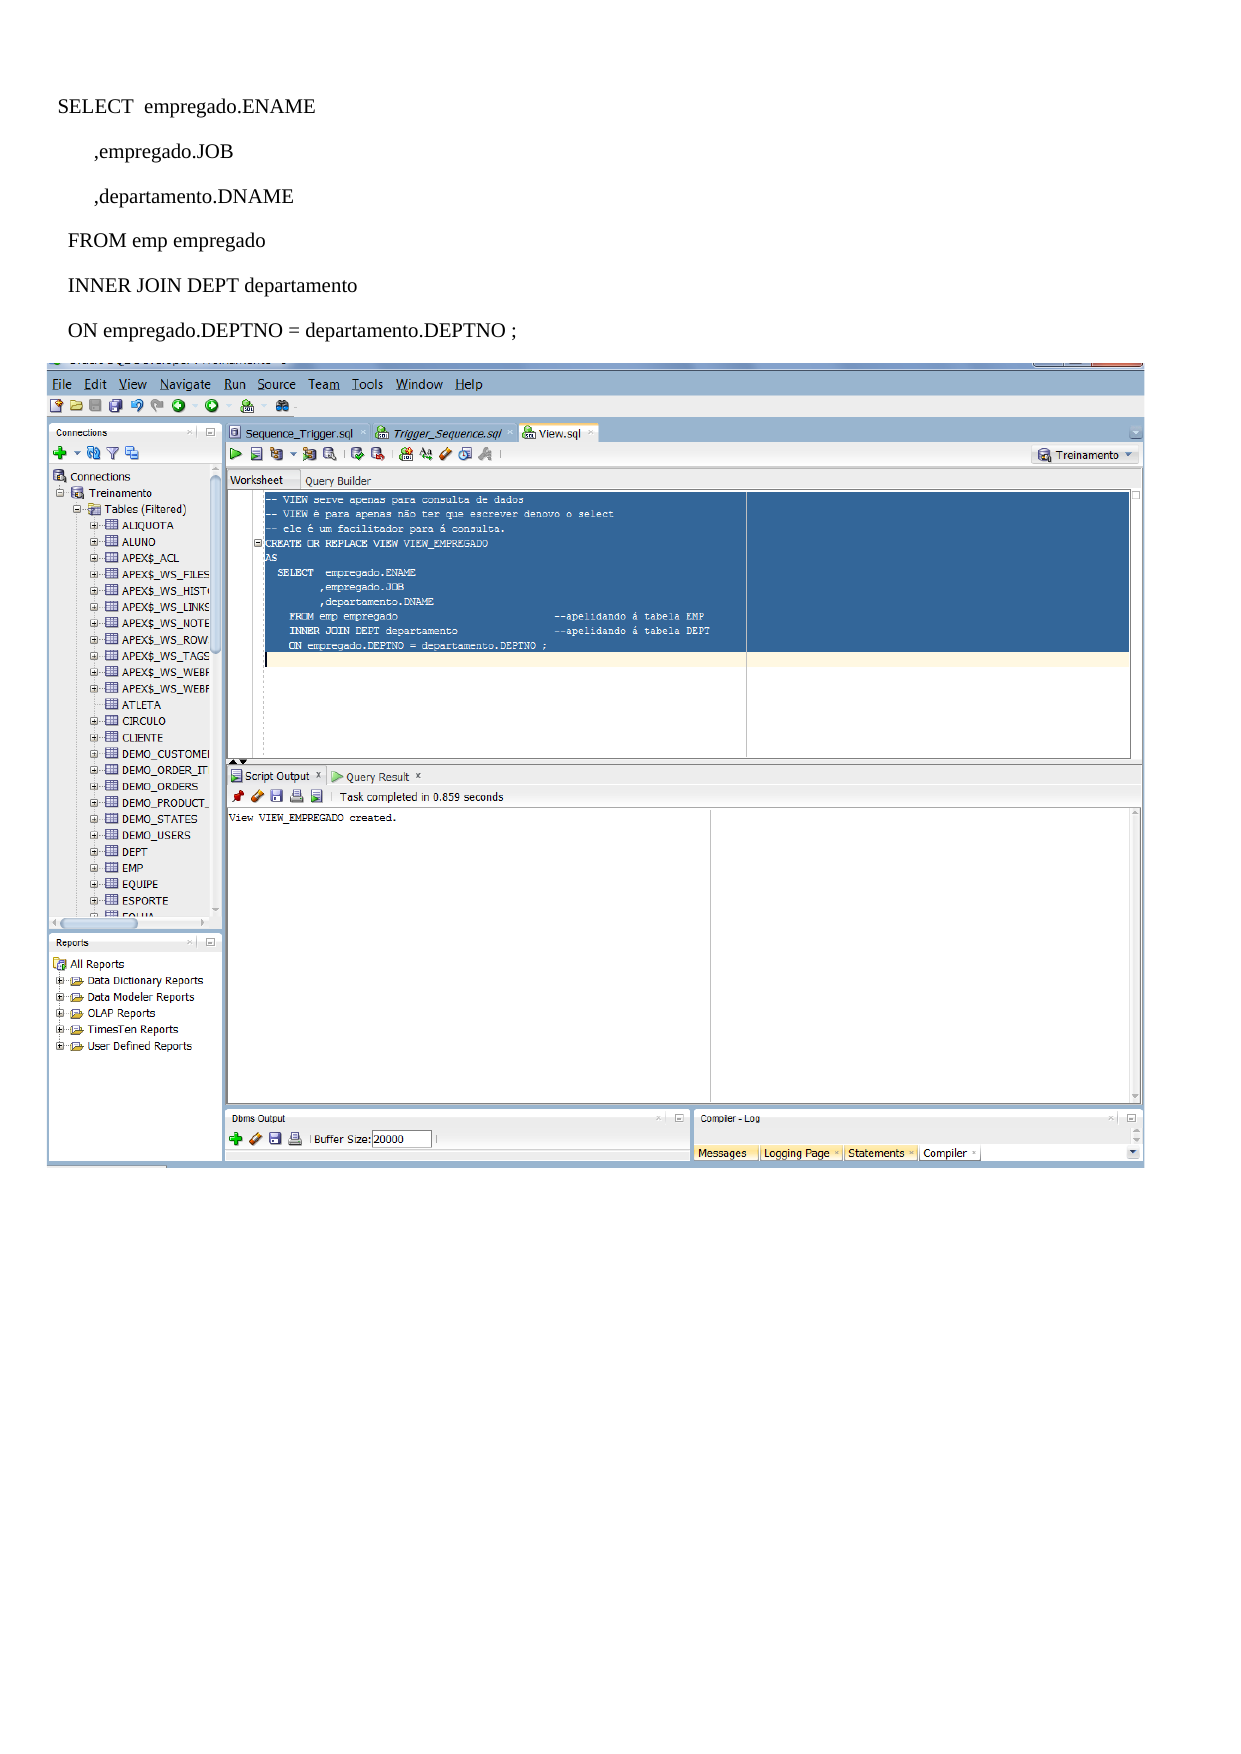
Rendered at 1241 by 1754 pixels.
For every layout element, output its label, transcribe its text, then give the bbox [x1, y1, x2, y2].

text ,empregado.JOB [47, 139, 1172, 163]
text SELECT empregado.ENAME [47, 94, 1172, 118]
text INNER JOIN DEPT departamento [47, 273, 1172, 297]
text FROM emp empregado [47, 228, 1172, 252]
picture [46, 363, 1145, 1168]
text ON empregado.DEPTNO = departamento.DEPTNO ; [47, 318, 1172, 342]
text ,departamento.DNAME [47, 183, 1172, 208]
